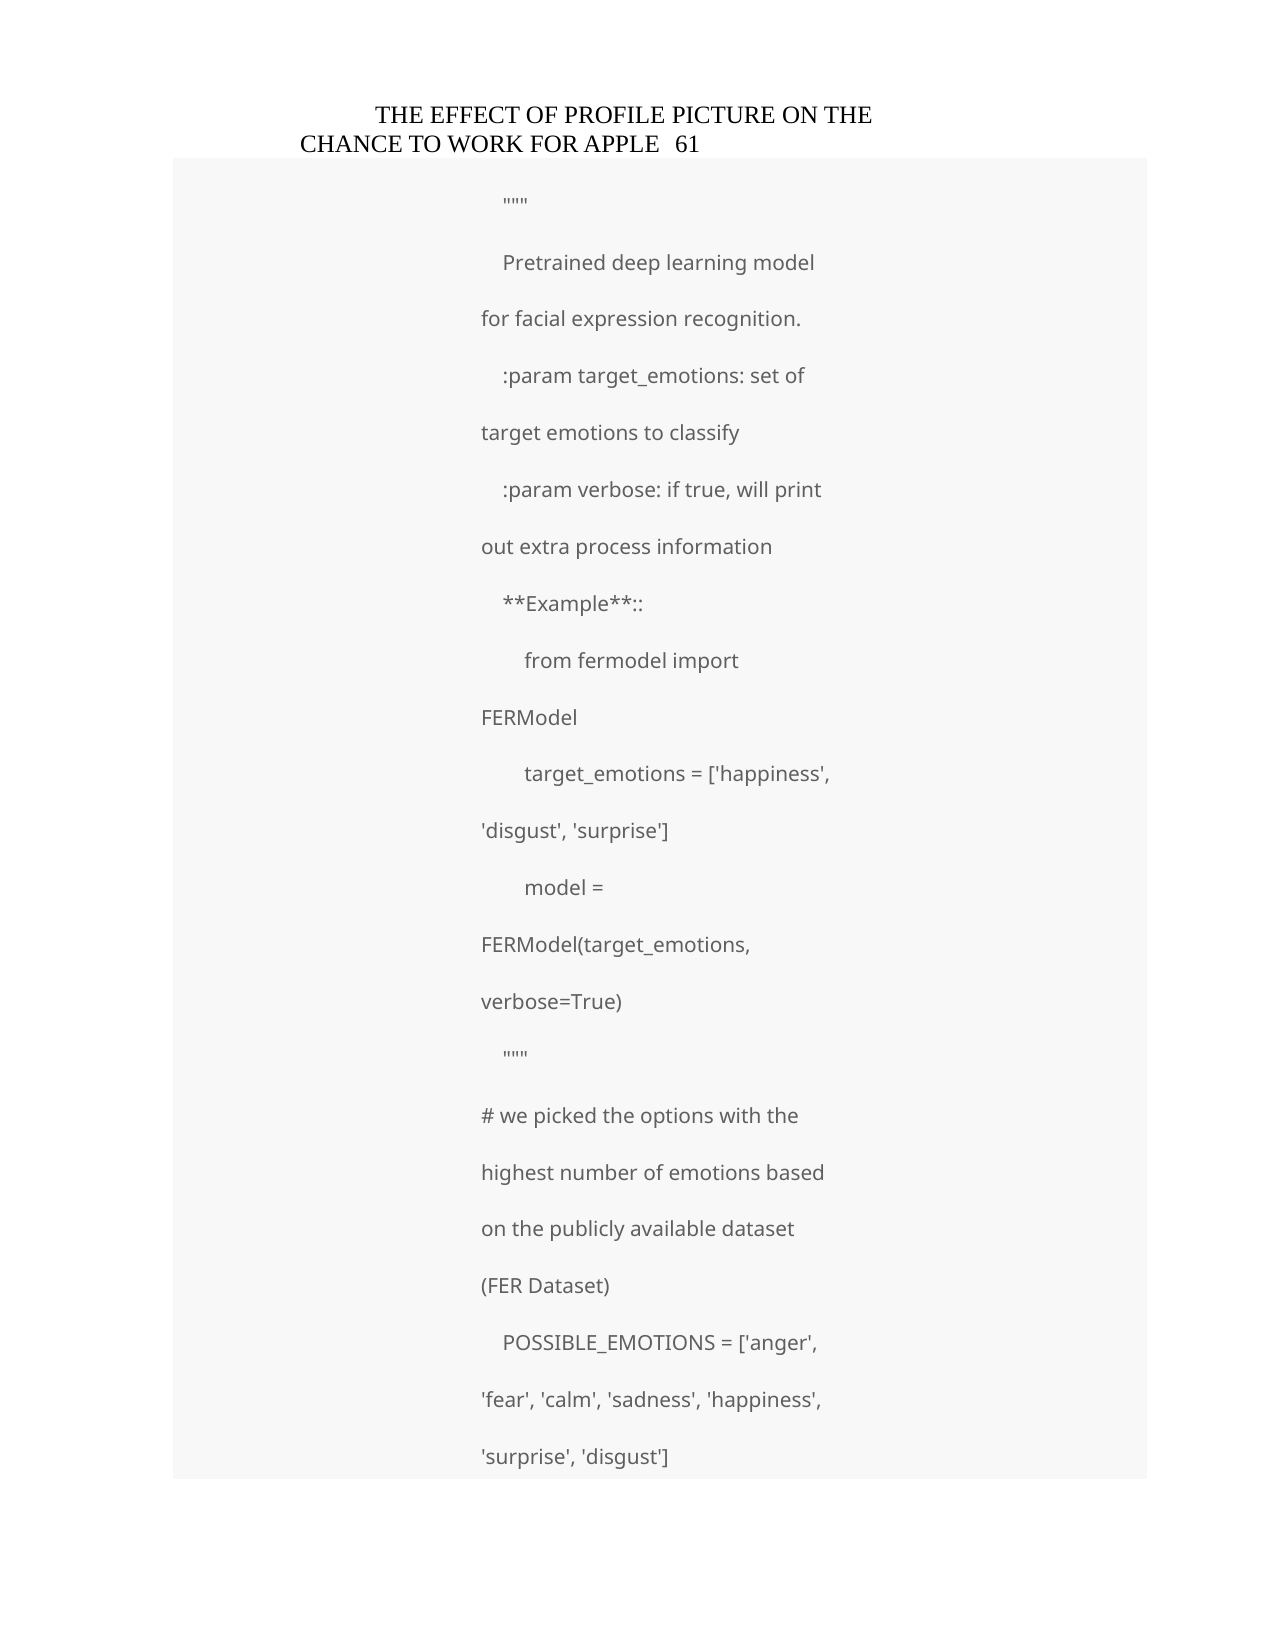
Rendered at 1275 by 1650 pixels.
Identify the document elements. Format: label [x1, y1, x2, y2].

table_header [173, 158, 1147, 1479]
